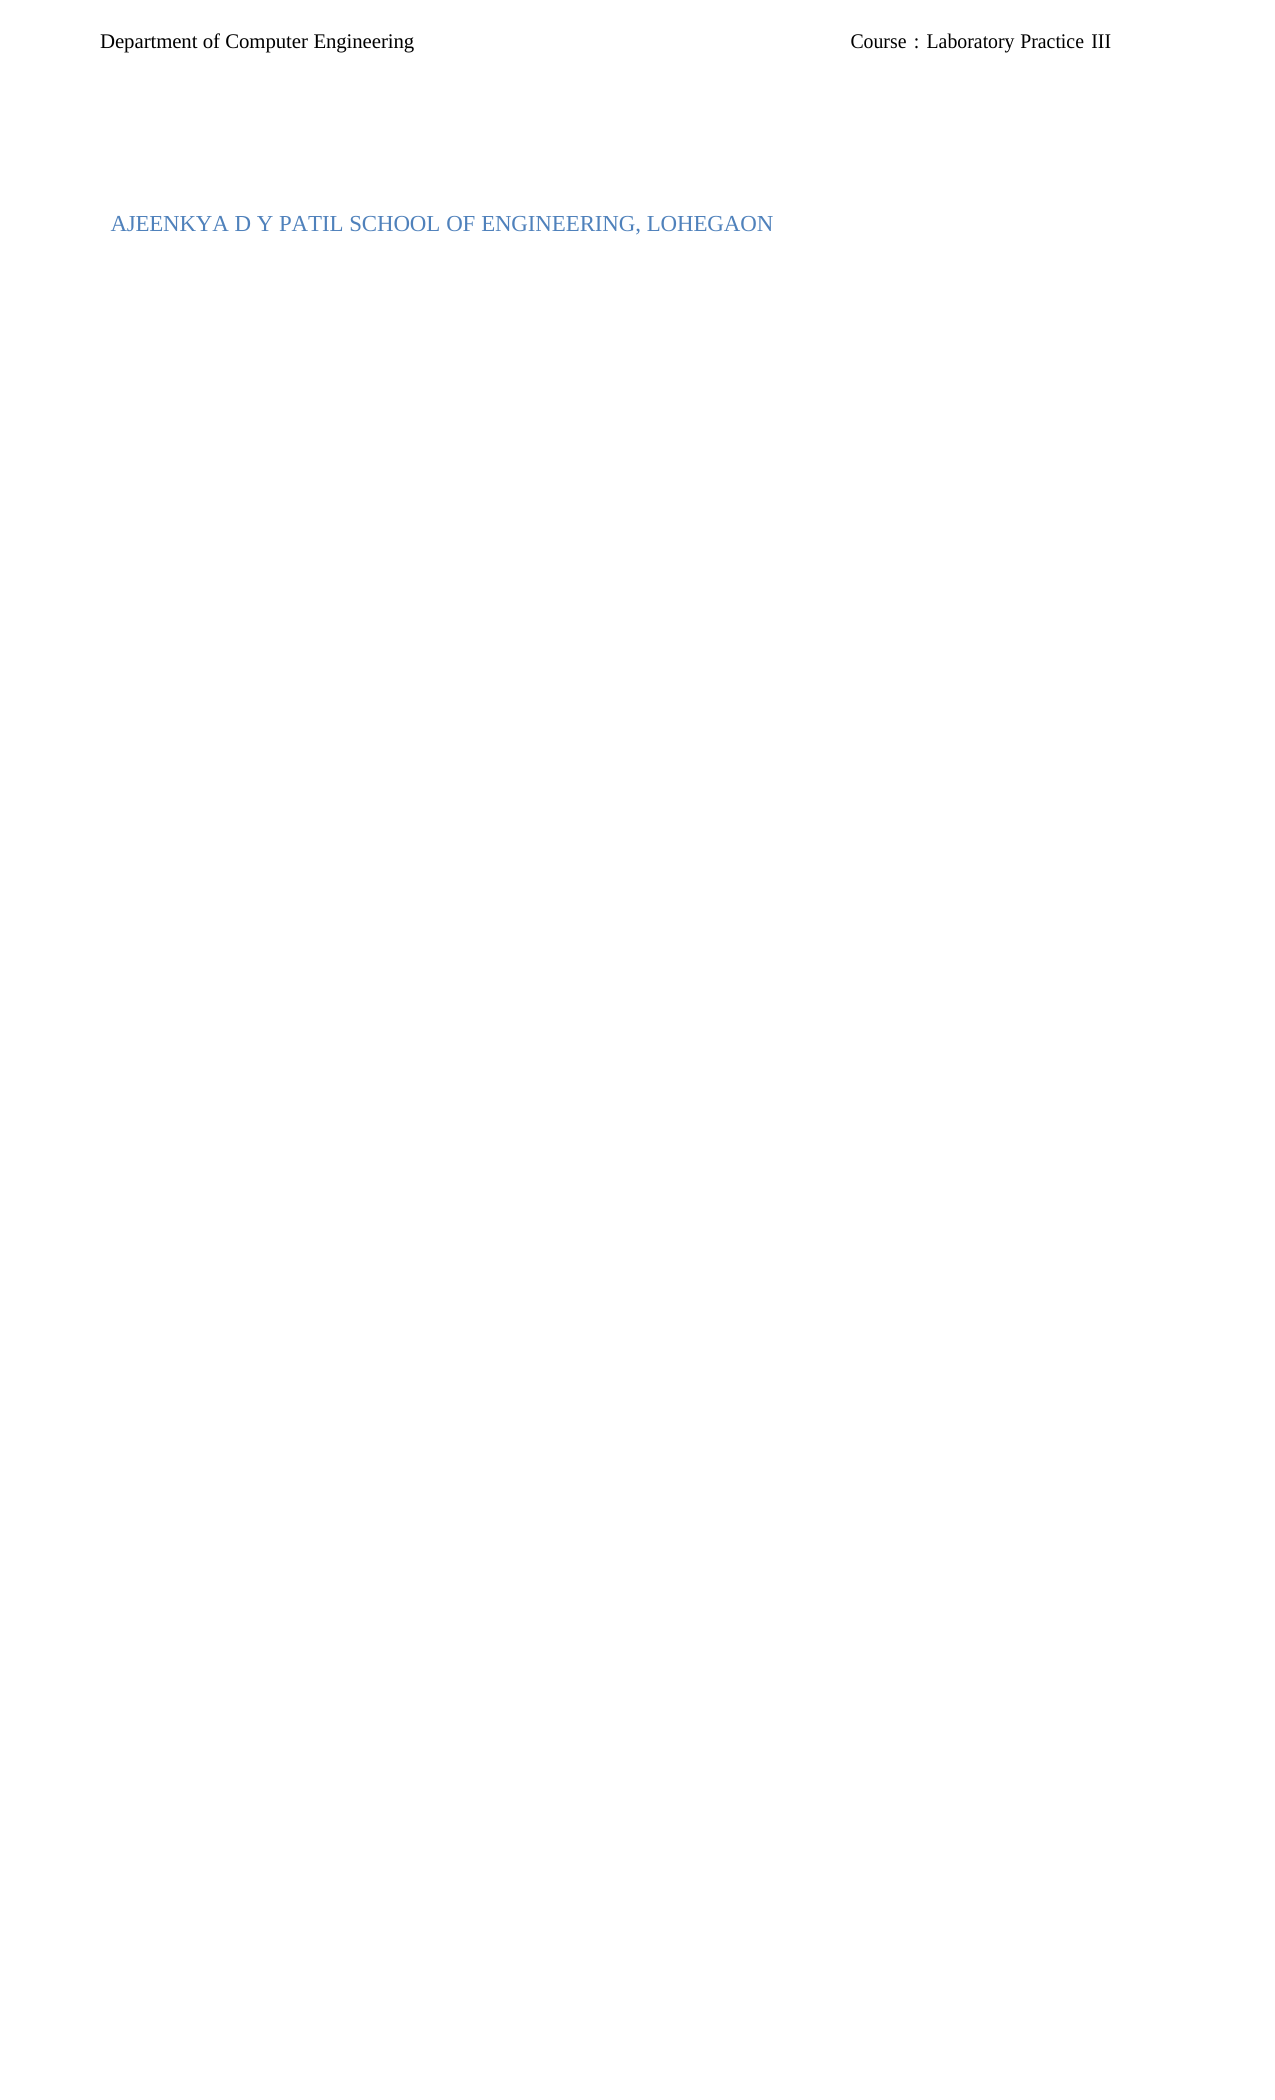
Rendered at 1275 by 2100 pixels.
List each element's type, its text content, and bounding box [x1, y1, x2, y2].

text AJEENKYA D Y PATIL SCHOOL OF ENGINEERING, LOHEGAON [110, 210, 1244, 236]
